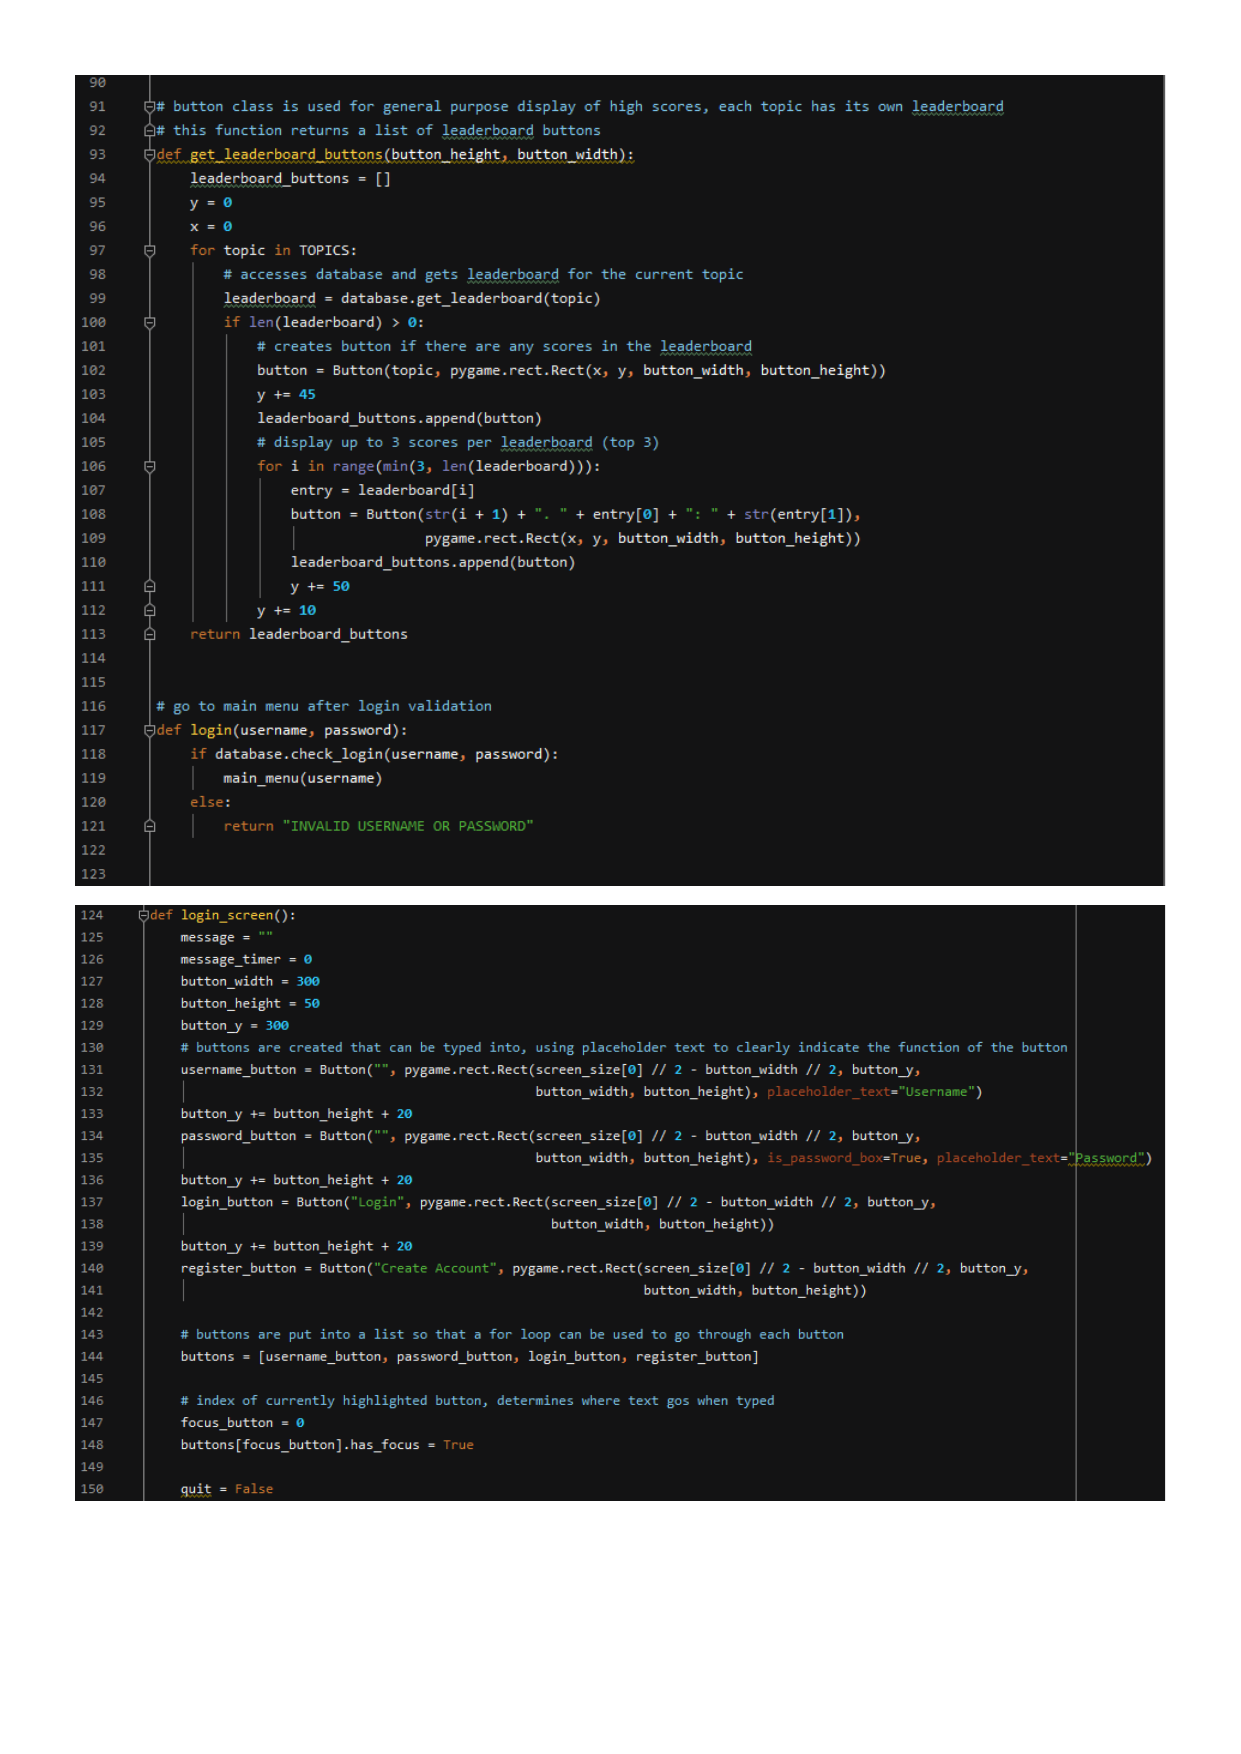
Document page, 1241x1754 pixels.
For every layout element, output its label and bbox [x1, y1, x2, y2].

picture [75, 75, 1166, 886]
picture [75, 905, 1166, 1501]
